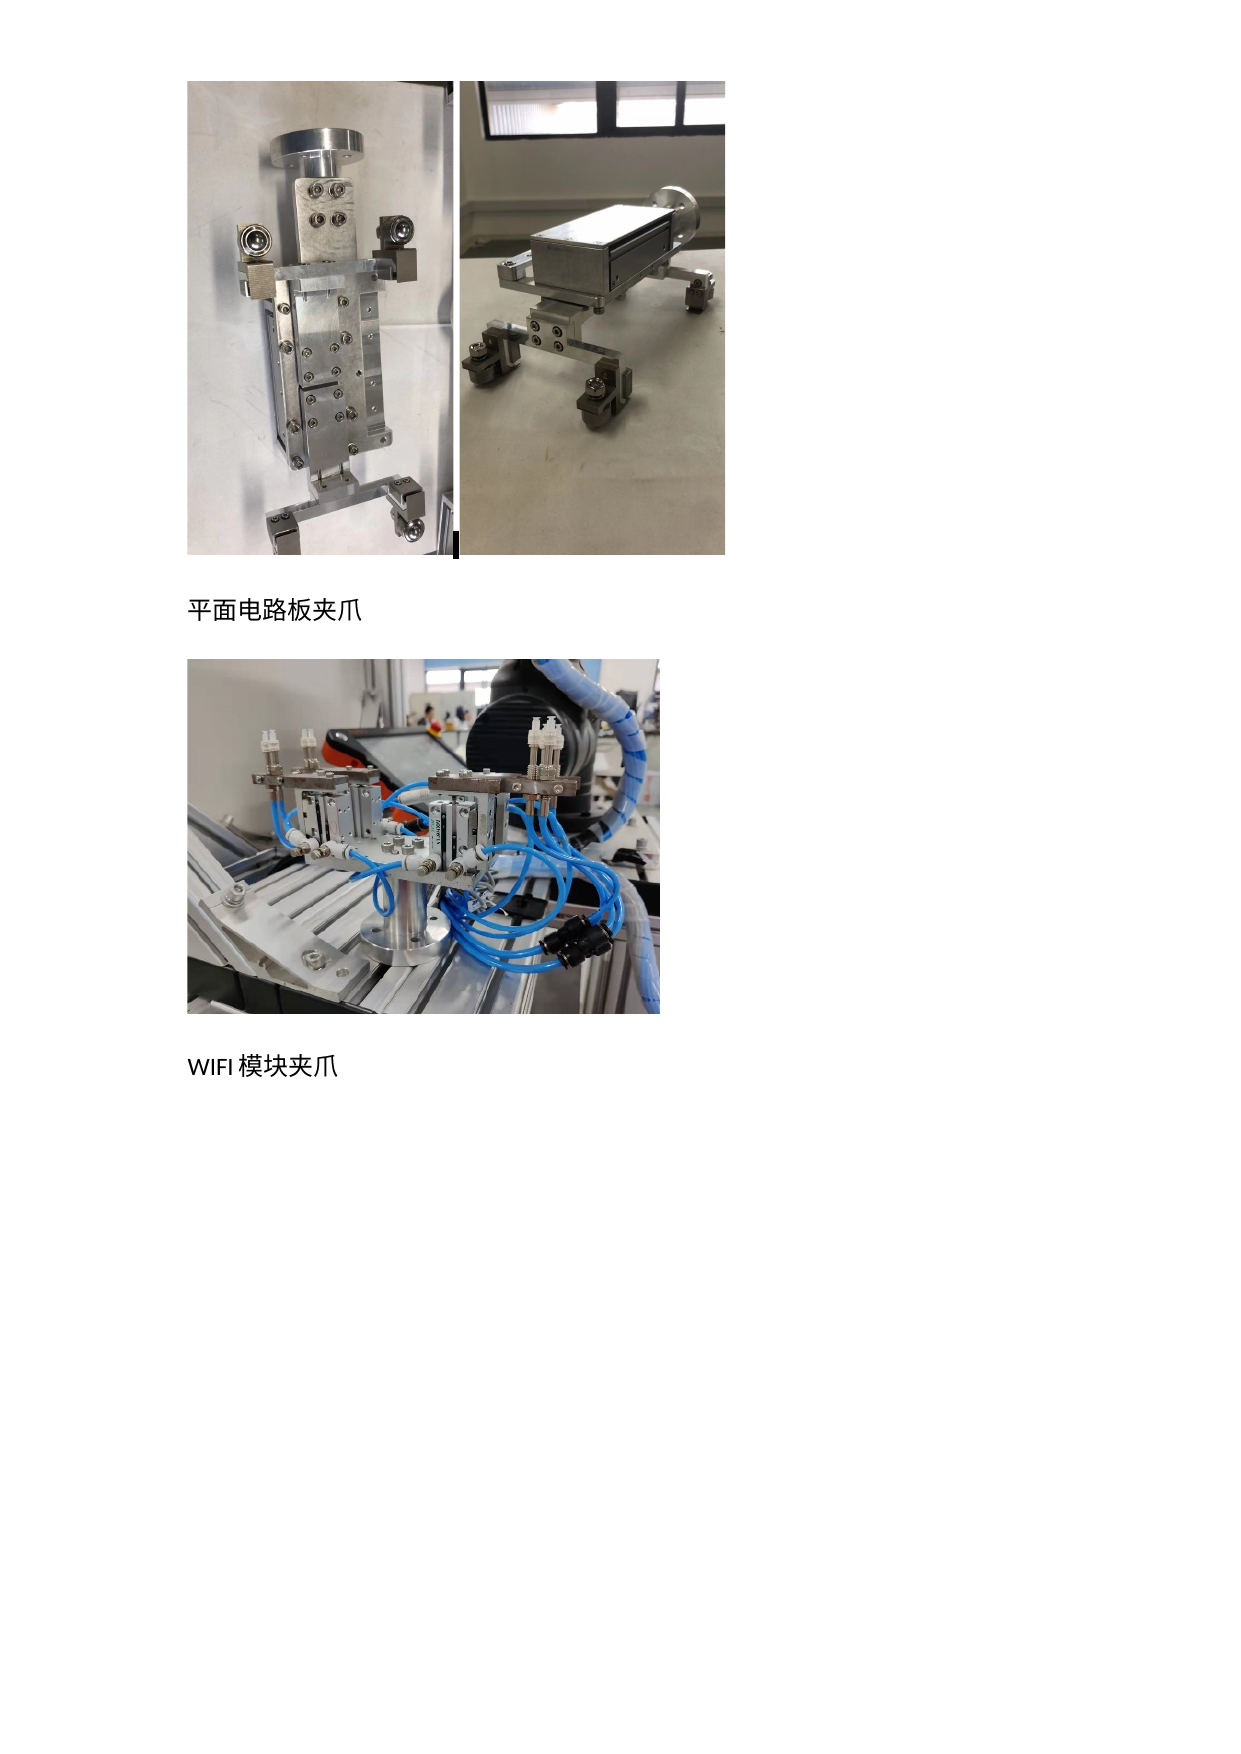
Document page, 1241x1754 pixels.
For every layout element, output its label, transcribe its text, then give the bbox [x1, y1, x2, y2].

text WIFI模块夹爪 [187, 1032, 1053, 1097]
picture [459, 81, 726, 555]
text 平面电路板夹爪 [187, 576, 1053, 641]
picture [187, 81, 454, 555]
picture [187, 659, 660, 1014]
